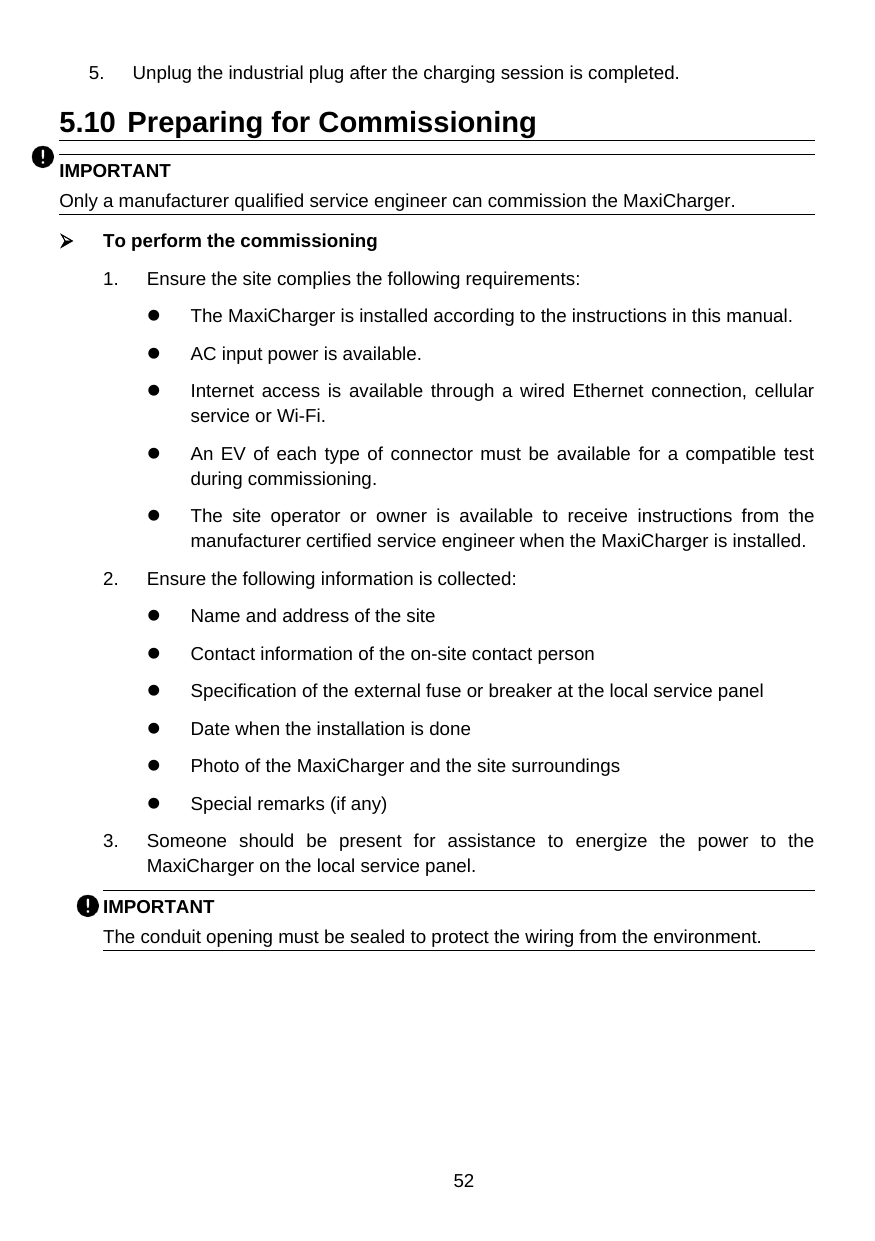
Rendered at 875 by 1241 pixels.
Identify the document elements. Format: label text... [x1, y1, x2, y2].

list Contact information of the on-site contact person [147, 640, 815, 665]
text The conduit opening must be sealed to protect the wiring from the environment. [103, 920, 815, 950]
list AC input power is available. [147, 340, 815, 365]
list Special remarks (if any) [147, 790, 815, 815]
list Name and address of the site [147, 603, 815, 628]
list Ensure the following information is collected: [103, 565, 815, 590]
list The MaxiCharger is installed according to the instructions in this manual. [147, 303, 815, 328]
text IMPORTANT [59, 155, 815, 182]
list Internet access is available through a wired Ethernet connection, cellular service or Wi-Fi. [147, 378, 815, 428]
list An EV of each type of connector must be available for a compatible test during commissioning. [147, 440, 815, 490]
picture [75, 893, 100, 918]
list The site operator or owner is available to receive instructions from the manufacturer certified service engineer when the MaxiCharger is installed. [147, 503, 815, 553]
subtitle Preparing for Commissioning [59, 109, 815, 140]
list To perform the commissioning [59, 228, 815, 253]
list Ensure the site complies the following requirements: [103, 265, 815, 290]
list Photo of the MaxiCharger and the site surroundings [147, 753, 815, 778]
list Specification of the external fuse or breaker at the local service panel [147, 678, 815, 703]
list Unplug the industrial plug after the charging session is completed. [89, 59, 815, 84]
text IMPORTANT [103, 891, 815, 918]
list Someone should be present for assistance to energize the power to the MaxiCharger on the local service panel. [103, 828, 815, 878]
list Date when the installation is done [147, 715, 815, 740]
picture [30, 145, 55, 169]
text Only a manufacturer qualified service engineer can commission the MaxiCharger. [59, 184, 815, 214]
